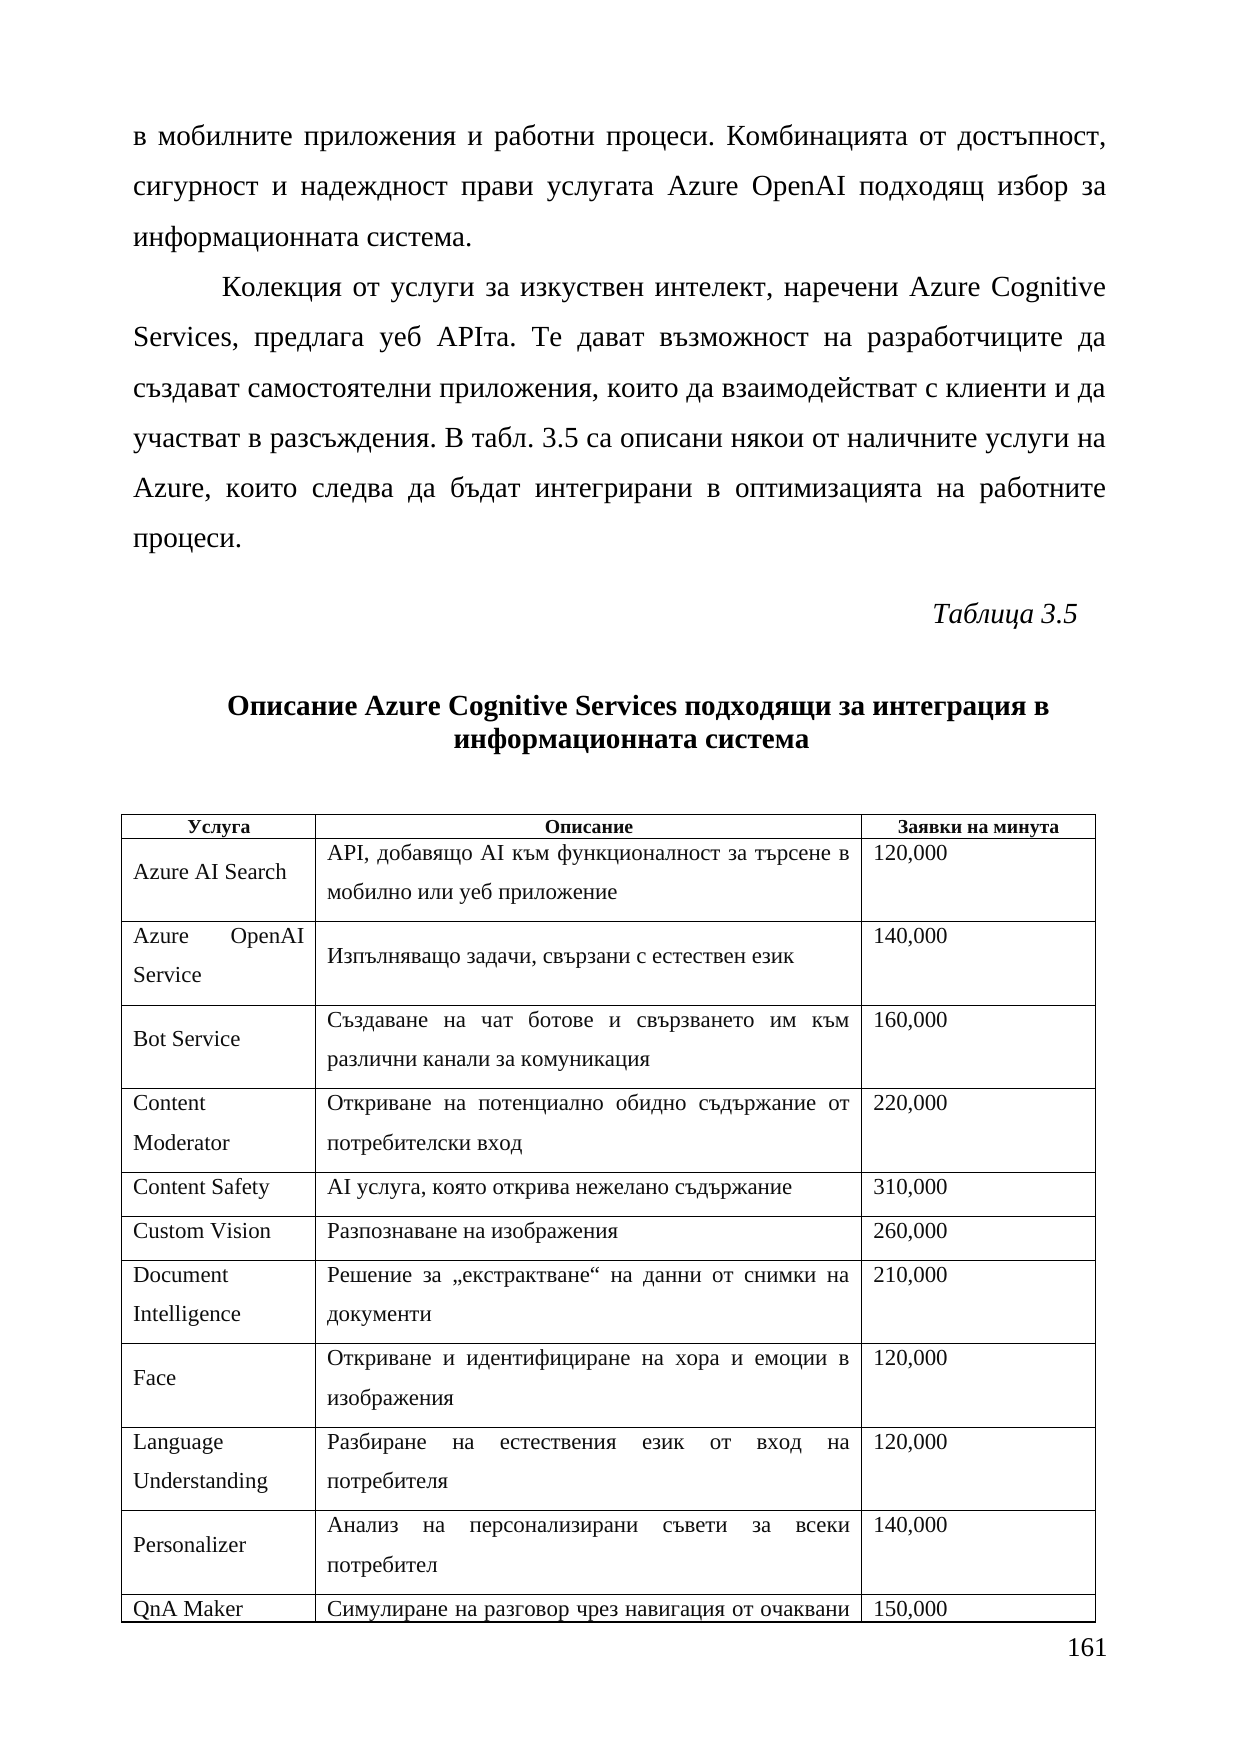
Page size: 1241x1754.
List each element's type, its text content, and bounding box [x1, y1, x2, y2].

table_cell Създаване на чат ботове и свързването им към различни канали за комуникация [316, 1006, 861, 1088]
table_cell API, добавящо AI към функционалност за търсене в мобилно или уеб приложение [316, 839, 861, 921]
table_cell 210,000 [862, 1261, 1095, 1343]
table_header Описание [316, 815, 861, 837]
table_cell Изпълняващо задачи, свързани с естествен език [316, 922, 861, 1004]
table_cell 150,000 [862, 1595, 1095, 1621]
table_cell 220,000 [862, 1089, 1095, 1172]
table_cell Azure AI Search [122, 839, 315, 921]
table_cell Document Intelligence [122, 1261, 315, 1343]
table_cell Content Moderator [122, 1089, 315, 1172]
table_cell 120,000 [862, 839, 1095, 921]
table_cell Разбиране на естествения език от вход на потребителя [316, 1428, 861, 1510]
table_cell Bot Service [122, 1006, 315, 1088]
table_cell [316, 1595, 861, 1621]
table_cell Решение за „екстрактване“ на данни от снимки на документи [316, 1261, 861, 1343]
text Колекция от услуги за изкуствен интелект, наречени Azure Cognitive Services, предлага уеб APIта. Те дават възможност на разработчиците да създават самостоятелни приложения, които да взаимодействат с клиенти и да участват в разсъждения. В табл. 3.5 са описани някои от наличните услуги на Azure, които следва да бъдат интегрирани в оптимизацията на работните процеси. [133, 269, 1107, 554]
table_header Услуга [122, 815, 315, 837]
table_cell Content Safety [122, 1173, 315, 1216]
table_cell 260,000 [862, 1217, 1095, 1260]
title Таблица 3.5 [192, 596, 1078, 629]
title Описание Azure Cognitive Services подходящи за интеграция в информационната система [192, 654, 1078, 789]
table_cell Откриване и идентифициране на хора и емоции в изображения [316, 1344, 861, 1427]
table_cell Face [122, 1344, 315, 1427]
table_cell 120,000 [862, 1344, 1095, 1427]
table_cell Language Understanding [122, 1428, 315, 1510]
table_cell 310,000 [862, 1173, 1095, 1216]
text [133, 118, 1107, 252]
table_cell Анализ на персонализирани съвети за всеки потребител [316, 1511, 861, 1594]
table_cell Azure OpenAI Service [122, 922, 315, 1004]
table_cell 140,000 [862, 922, 1095, 1004]
table_cell 160,000 [862, 1006, 1095, 1088]
table_cell Custom Vision [122, 1217, 315, 1260]
table_cell 140,000 [862, 1511, 1095, 1594]
table_cell QnA Maker [122, 1595, 315, 1621]
table_header Заявки на минута [862, 815, 1095, 837]
table_cell 120,000 [862, 1428, 1095, 1510]
table_cell Personalizer [122, 1511, 315, 1594]
table_cell Откриване на потенциално обидно съдържание от потребителски вход [316, 1089, 861, 1172]
table_cell AI услуга, която открива нежелано съдържание [316, 1173, 861, 1216]
table_cell Разпознаване на изображения [316, 1217, 861, 1260]
